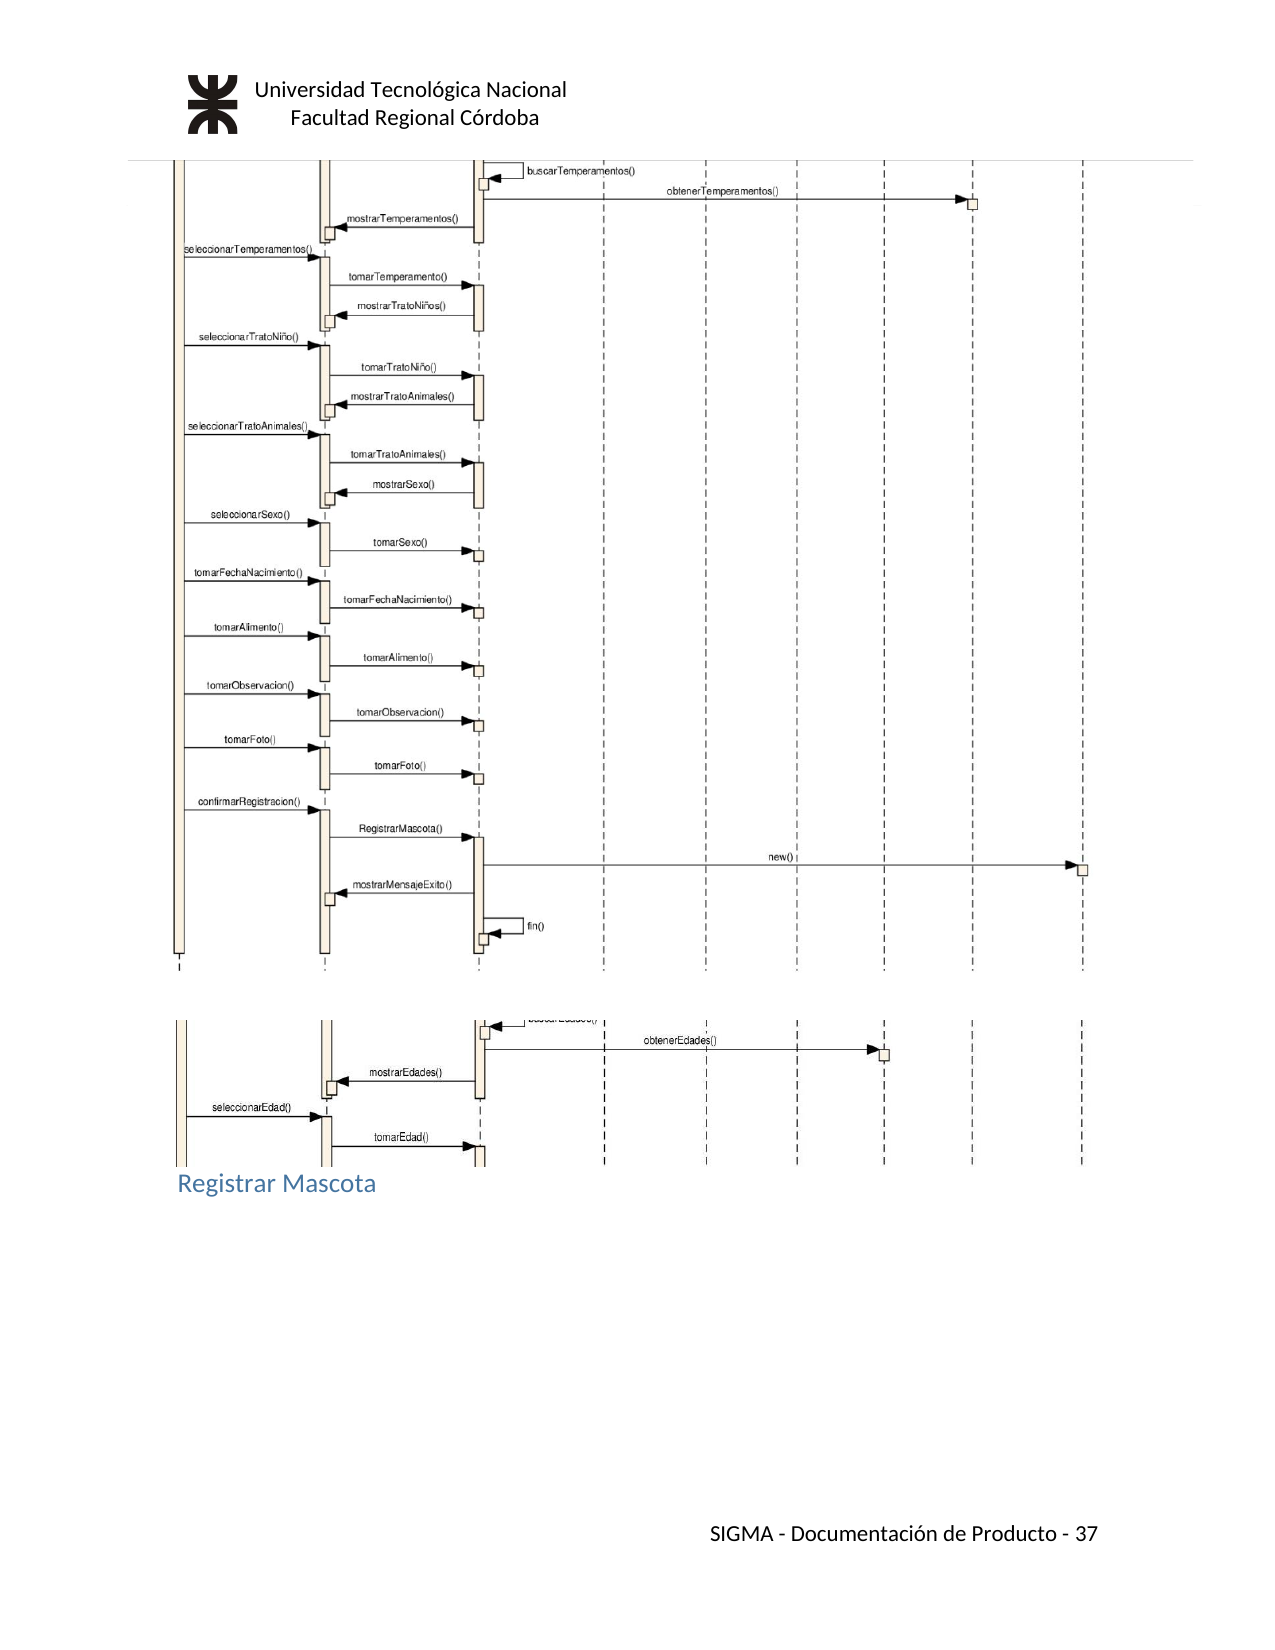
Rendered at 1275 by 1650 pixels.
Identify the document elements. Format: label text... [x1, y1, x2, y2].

picture [126, 160, 1202, 1167]
picture [188, 75, 238, 134]
text Registrar MascotaRegistrar PérdidaRegistrar Hallazgo [177, 1167, 1098, 1199]
